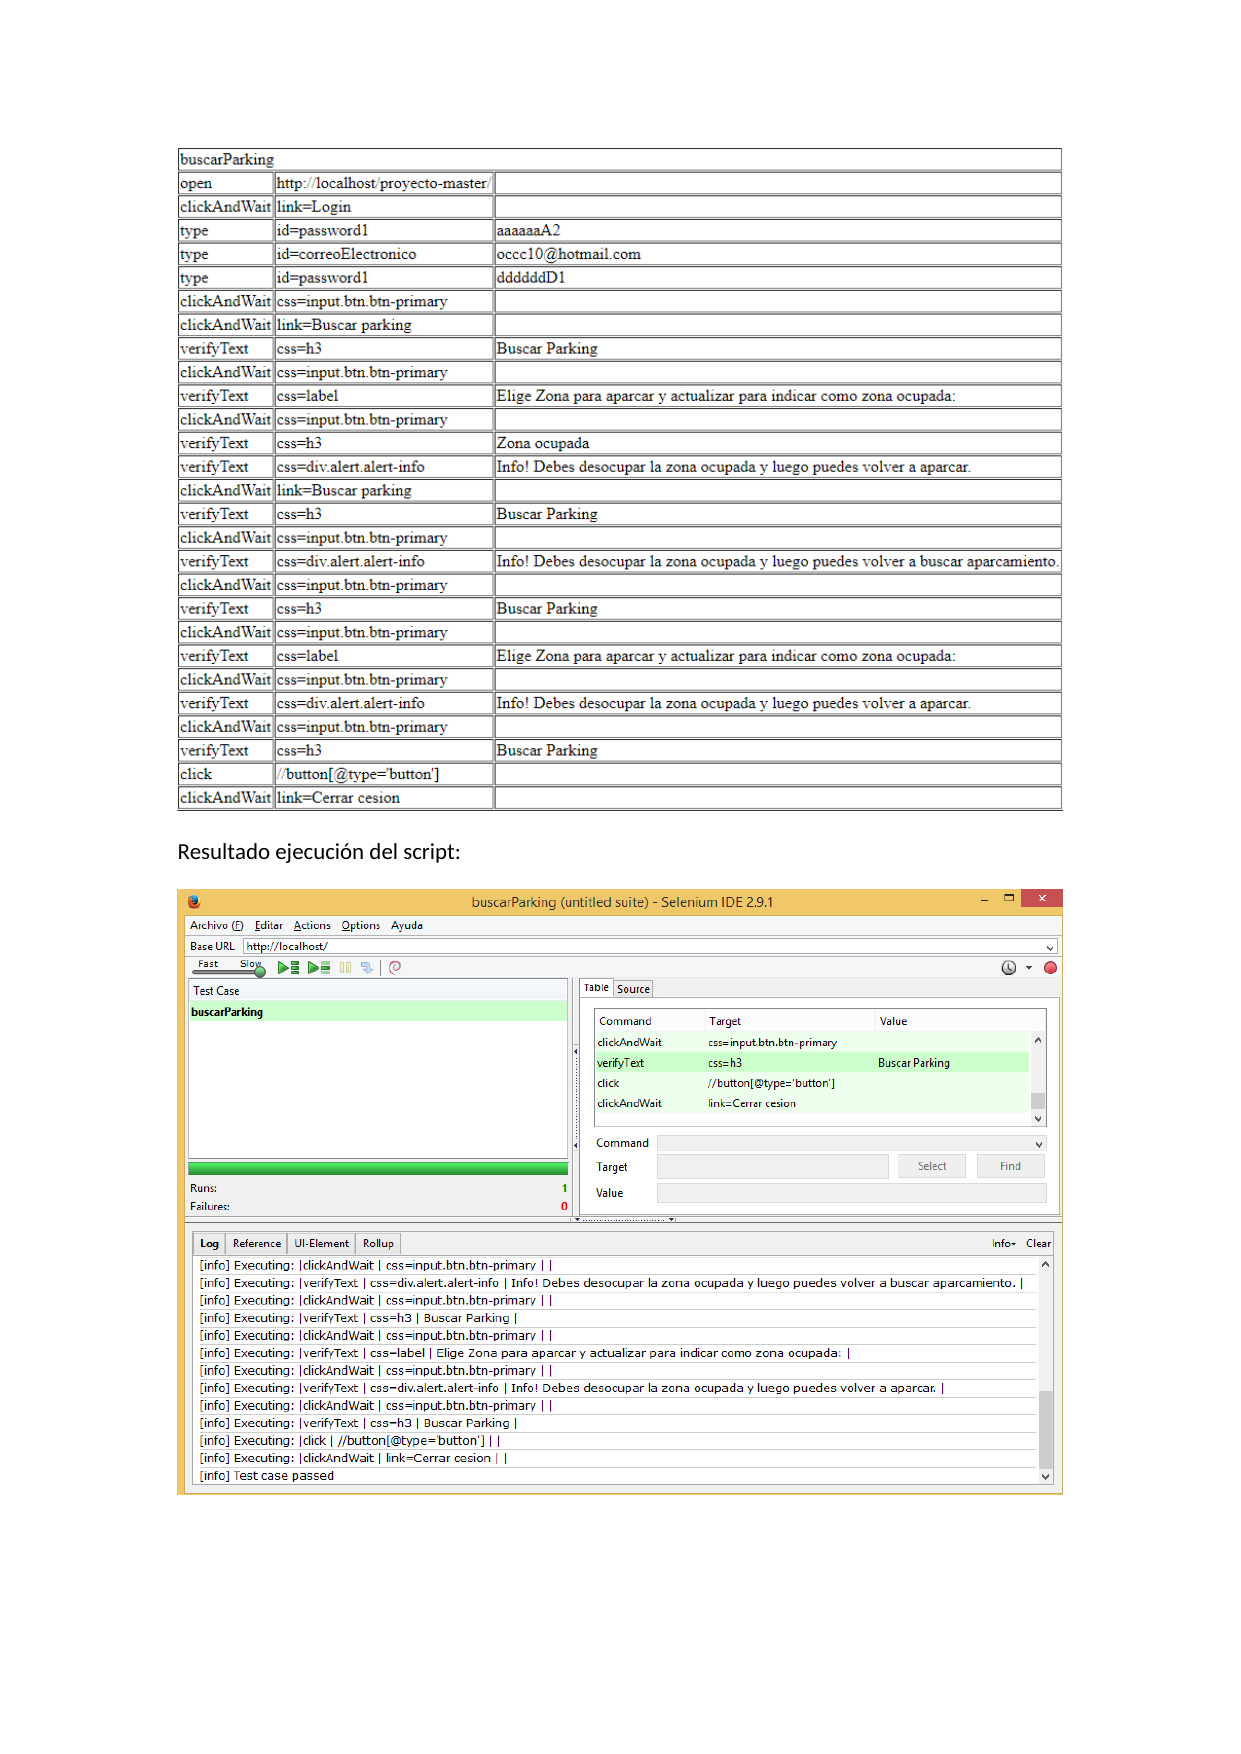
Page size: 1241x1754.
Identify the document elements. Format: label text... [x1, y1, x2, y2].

picture [177, 147, 1063, 812]
picture [177, 889, 1063, 1495]
text Resultado ejecución del script: [177, 837, 1063, 865]
